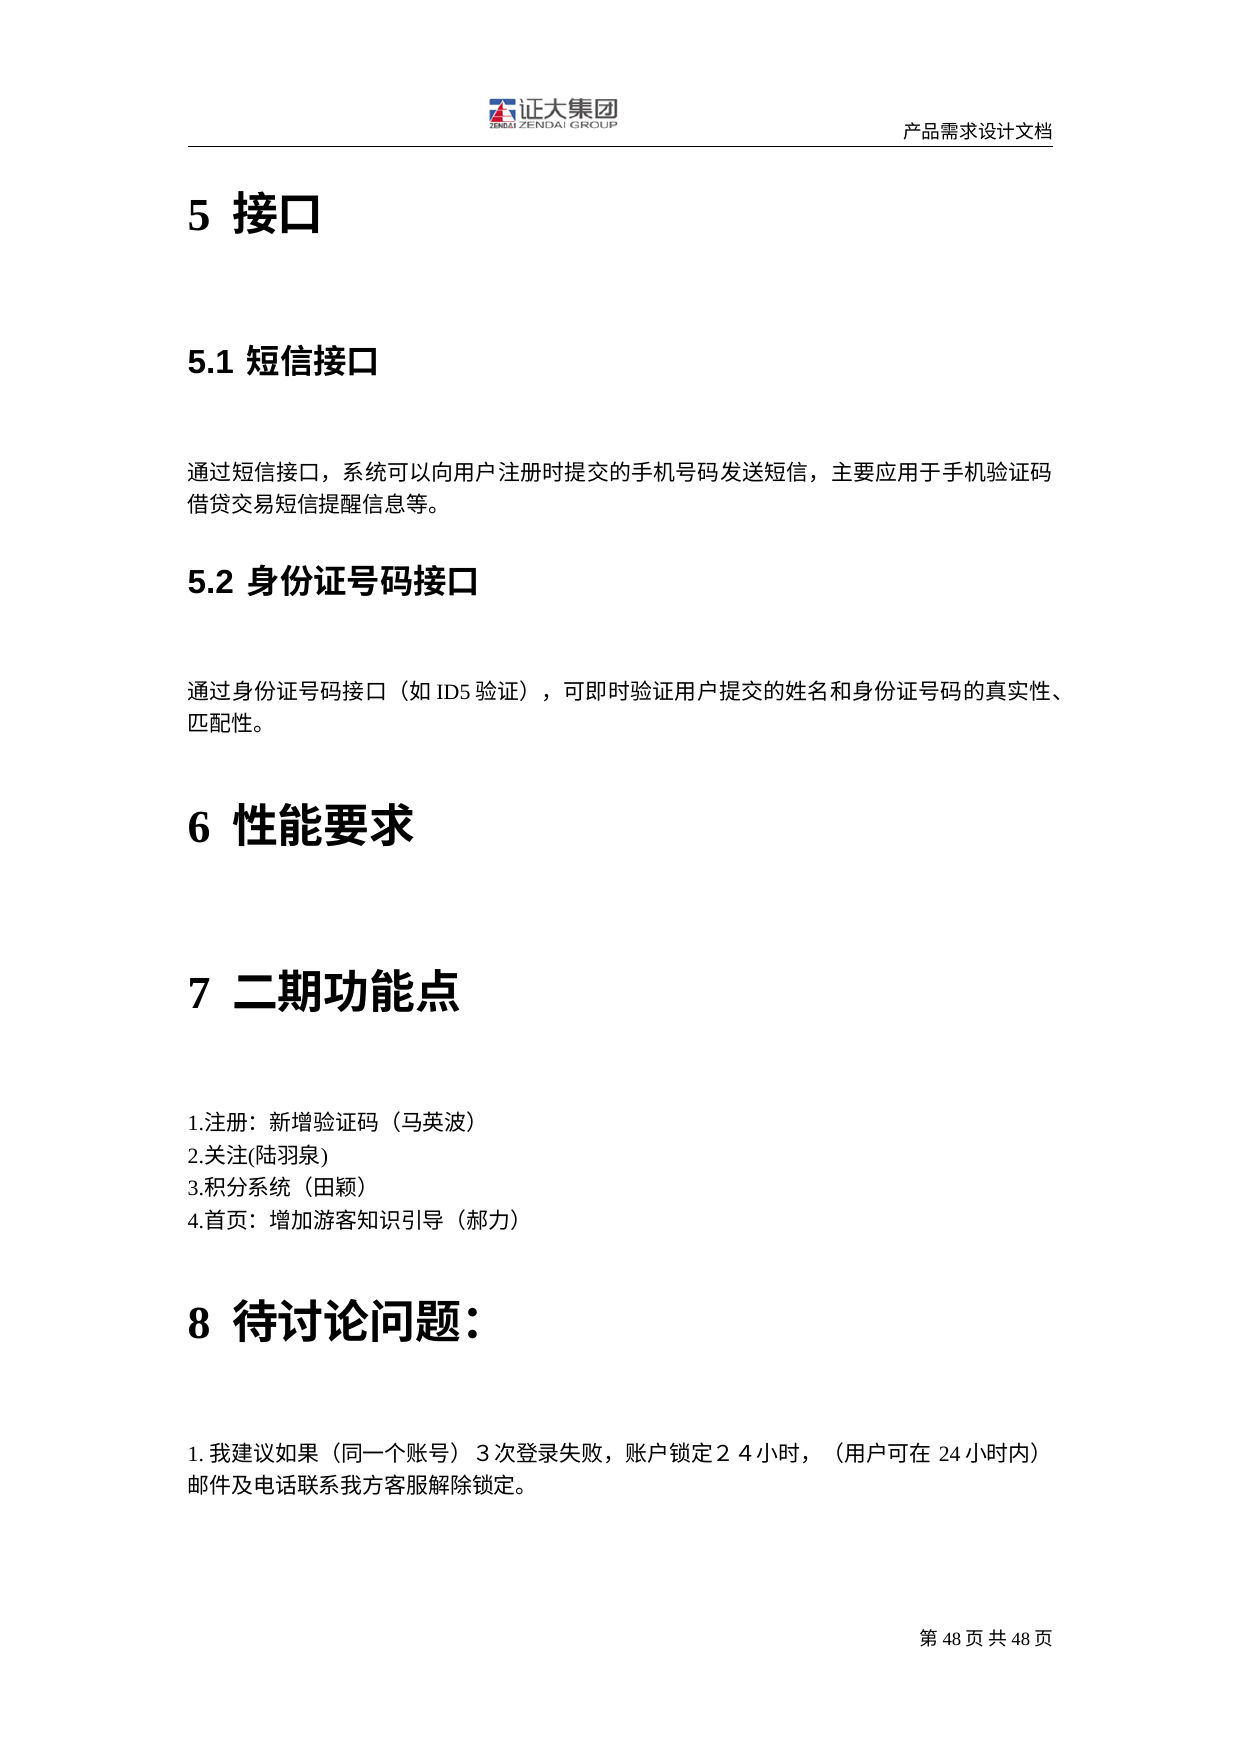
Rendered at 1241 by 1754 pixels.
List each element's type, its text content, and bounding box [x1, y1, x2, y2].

text 2.关注(陆羽泉) [187, 1137, 1053, 1170]
text 4.首页：增加游客知识引导（郝力） [187, 1202, 1053, 1235]
subtitle 短信接口 [187, 327, 1053, 392]
subtitle 待讨论问题： [187, 1270, 1053, 1368]
text 1.注册：新增验证码（马英波） [187, 1105, 1053, 1137]
subtitle 性能要求 [187, 774, 1053, 871]
text 3.积分系统（田颖） [187, 1170, 1053, 1202]
subtitle 接口 [187, 162, 1053, 259]
picture [483, 88, 622, 139]
subtitle 二期功能点 [187, 940, 1053, 1037]
text 1. 我建议如果（同一个账号）３次登录失败，账户锁定２４小时，（用户可在24小时内）邮件及电话联系我方客服解除锁定。 [187, 1435, 1053, 1500]
text 通过短信接口，系统可以向用户注册时提交的手机号码发送短信，主要应用于手机验证码、借贷交易短信提醒信息等。 [187, 454, 1053, 519]
subtitle 身份证号码接口 [187, 546, 1053, 611]
text 通过身份证号码接口（如ID5验证），可即时验证用户提交的姓名和身份证号码的真实性、匹配性。 [187, 673, 1053, 738]
